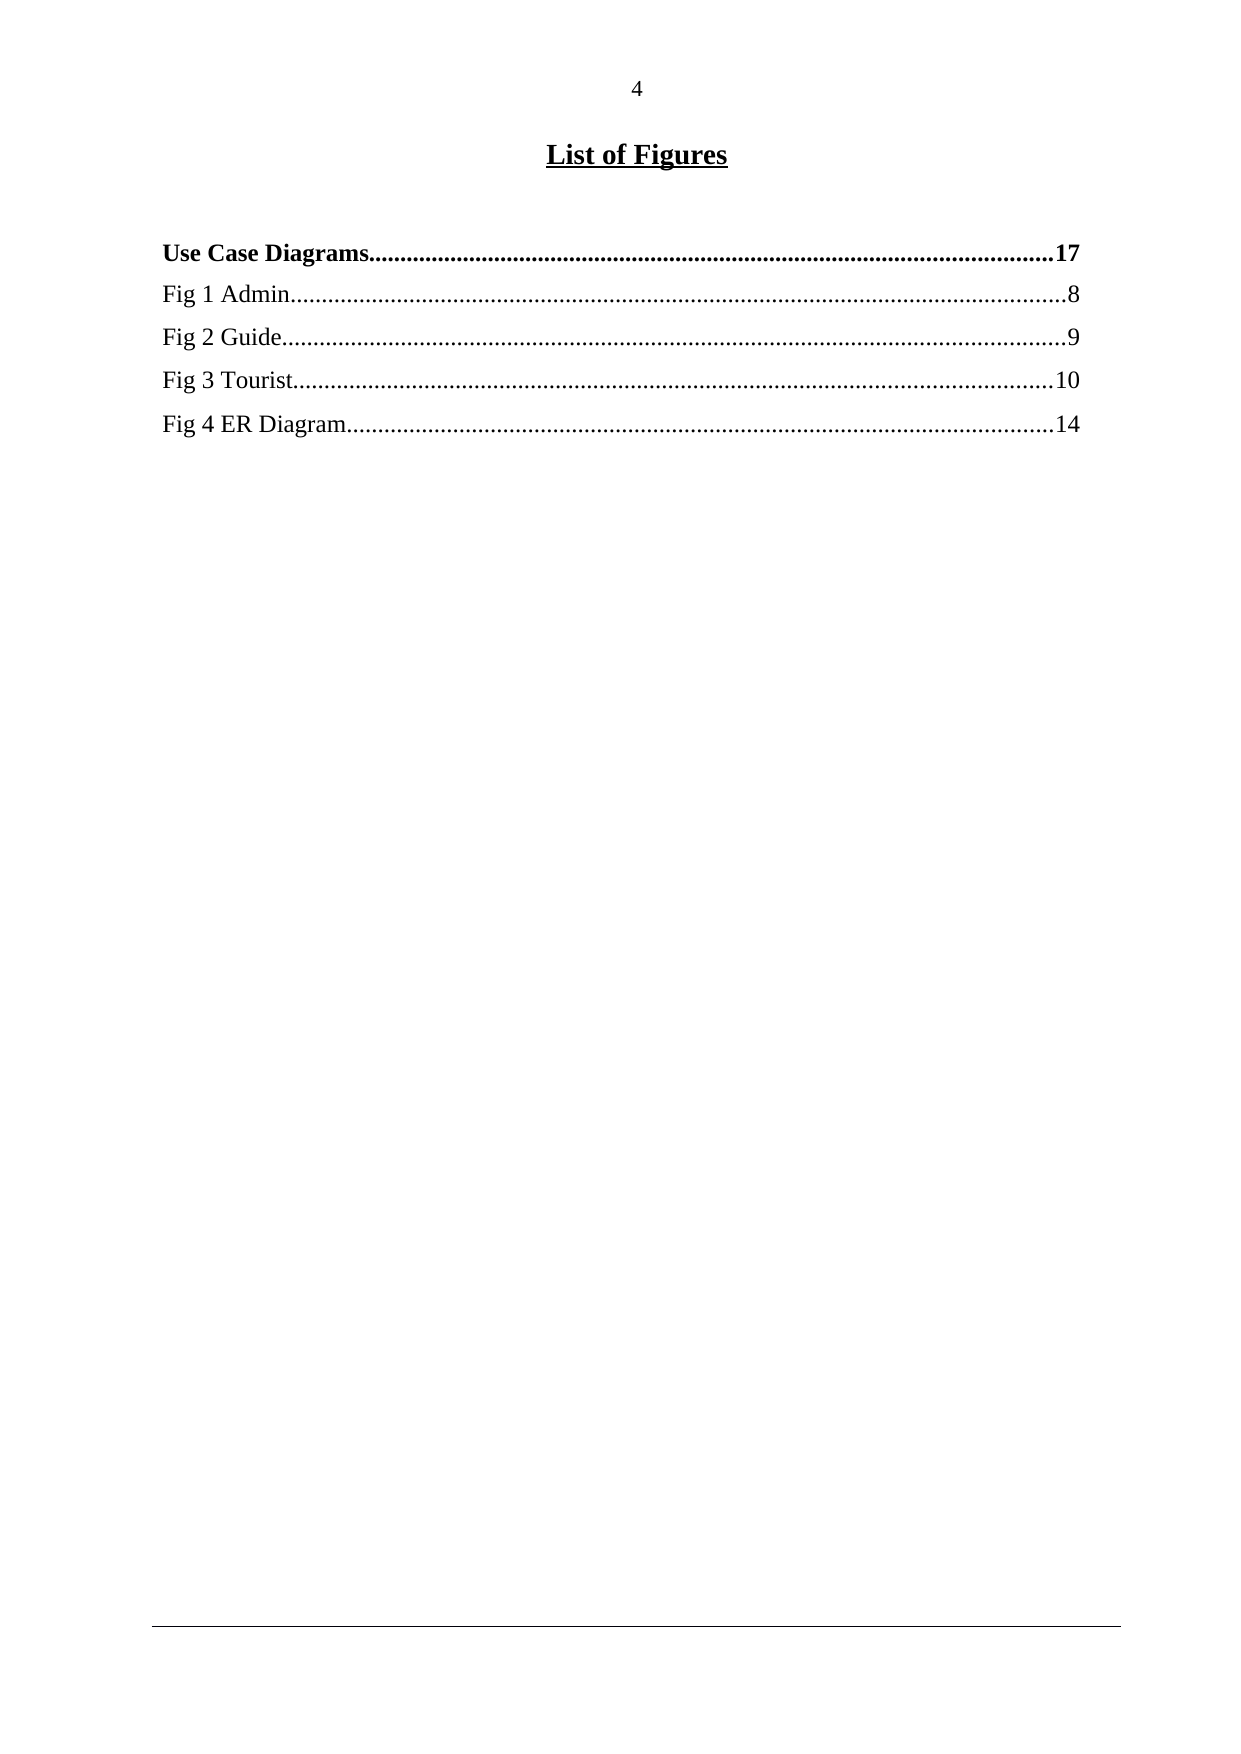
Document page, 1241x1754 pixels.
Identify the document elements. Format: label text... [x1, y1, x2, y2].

text Use Case Diagrams 17 [162, 238, 1134, 267]
text List of Figures [139, 137, 1134, 171]
text Fig 2 Guide 9 [162, 322, 1134, 351]
text Fig 3 Tourist 10 [162, 366, 1134, 394]
text Fig 4 ER Diagram 14 [162, 409, 1134, 438]
text Fig 1 Admin 8 [162, 279, 1134, 307]
